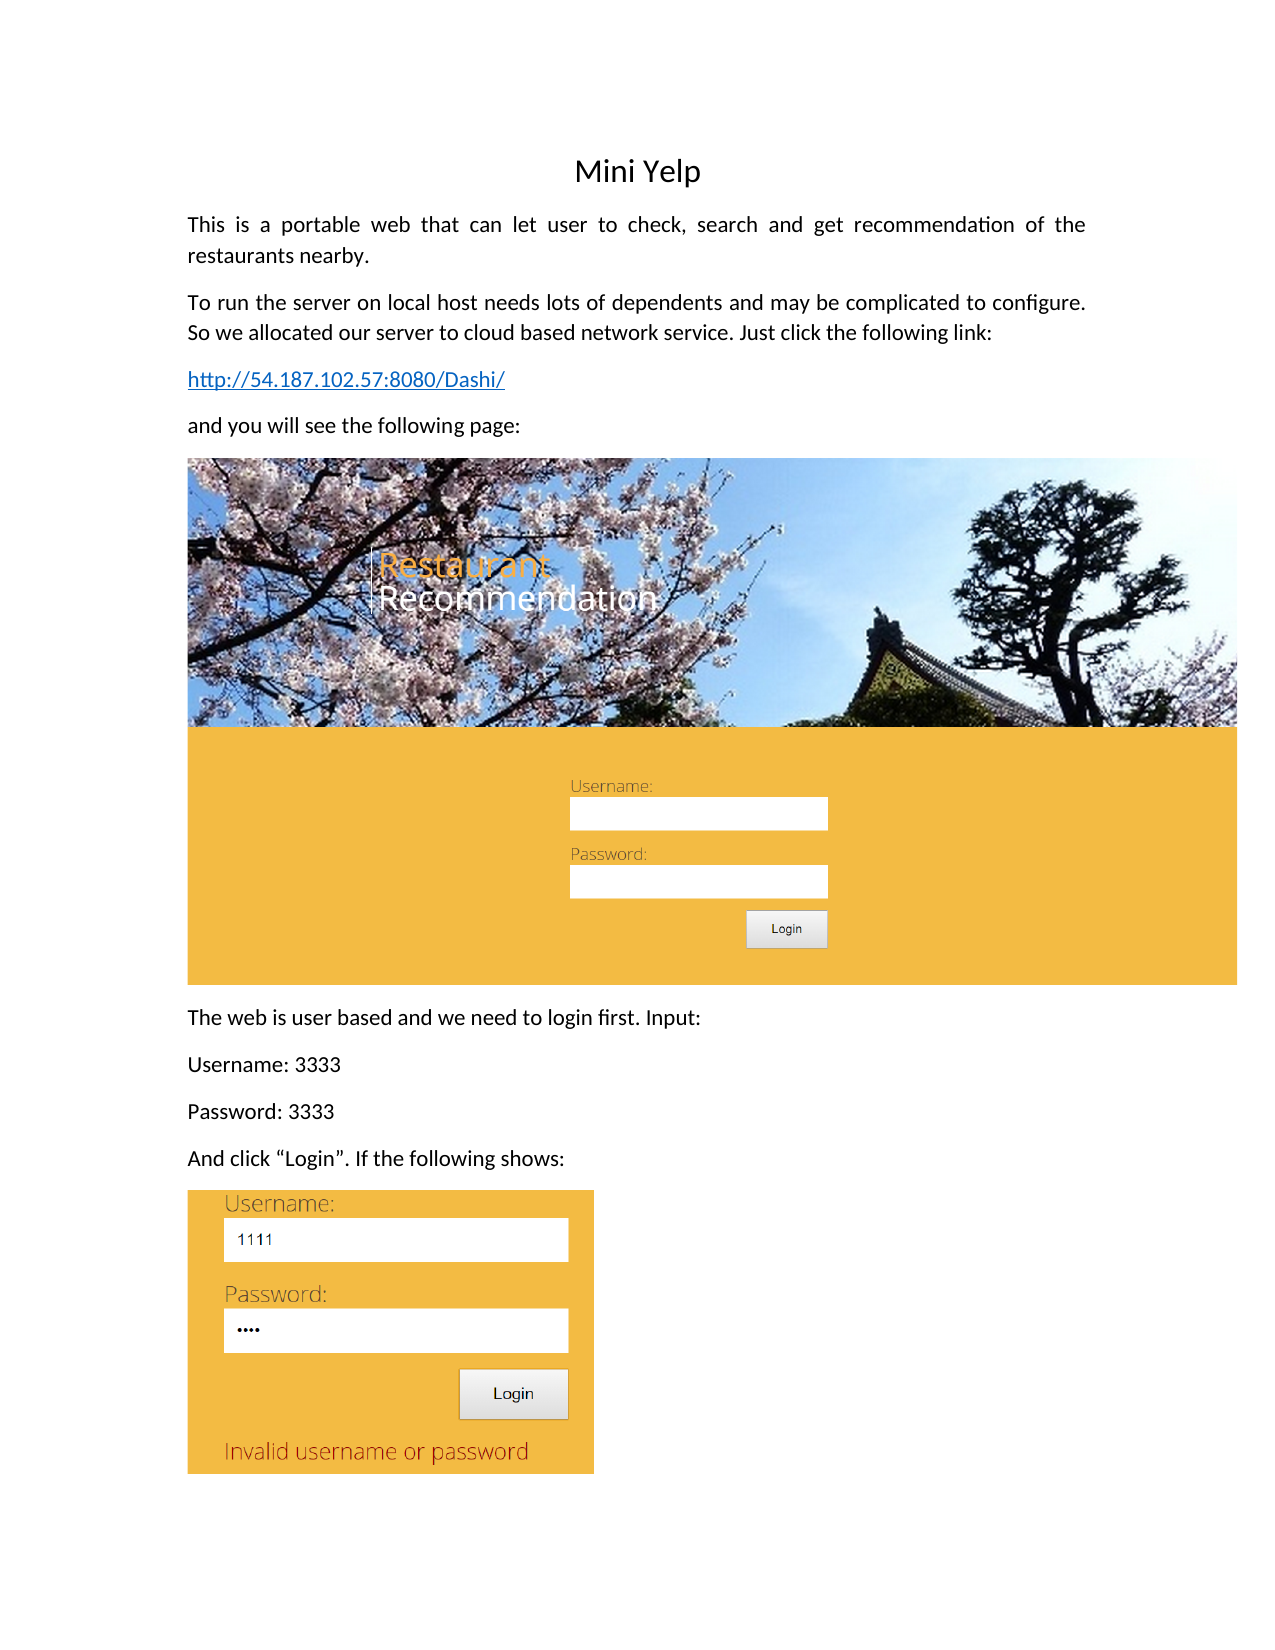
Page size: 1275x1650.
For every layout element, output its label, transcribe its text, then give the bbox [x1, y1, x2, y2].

picture [187, 458, 1238, 985]
picture [187, 1190, 594, 1474]
text The web is user based and we need to login first. Input: [187, 1003, 1087, 1031]
text and you will see the following page: [187, 412, 1087, 440]
text This is a portable web that can let user to check, search and get recommendation of the restaurants nearby. [187, 211, 1087, 269]
text Username: 3333 [187, 1050, 1087, 1078]
text Mini Yelp [187, 150, 1087, 191]
text Password: 3333 [187, 1097, 1087, 1125]
text http://54.187.102.57:8080/Dashi/ [187, 365, 1087, 393]
text And click “Login”. If the following shows: [187, 1144, 1087, 1172]
text To run the server on local host needs lots of dependents and may be complicated to configure. So we allocated our server to cloud based network service. Just click the following link: [187, 288, 1087, 346]
